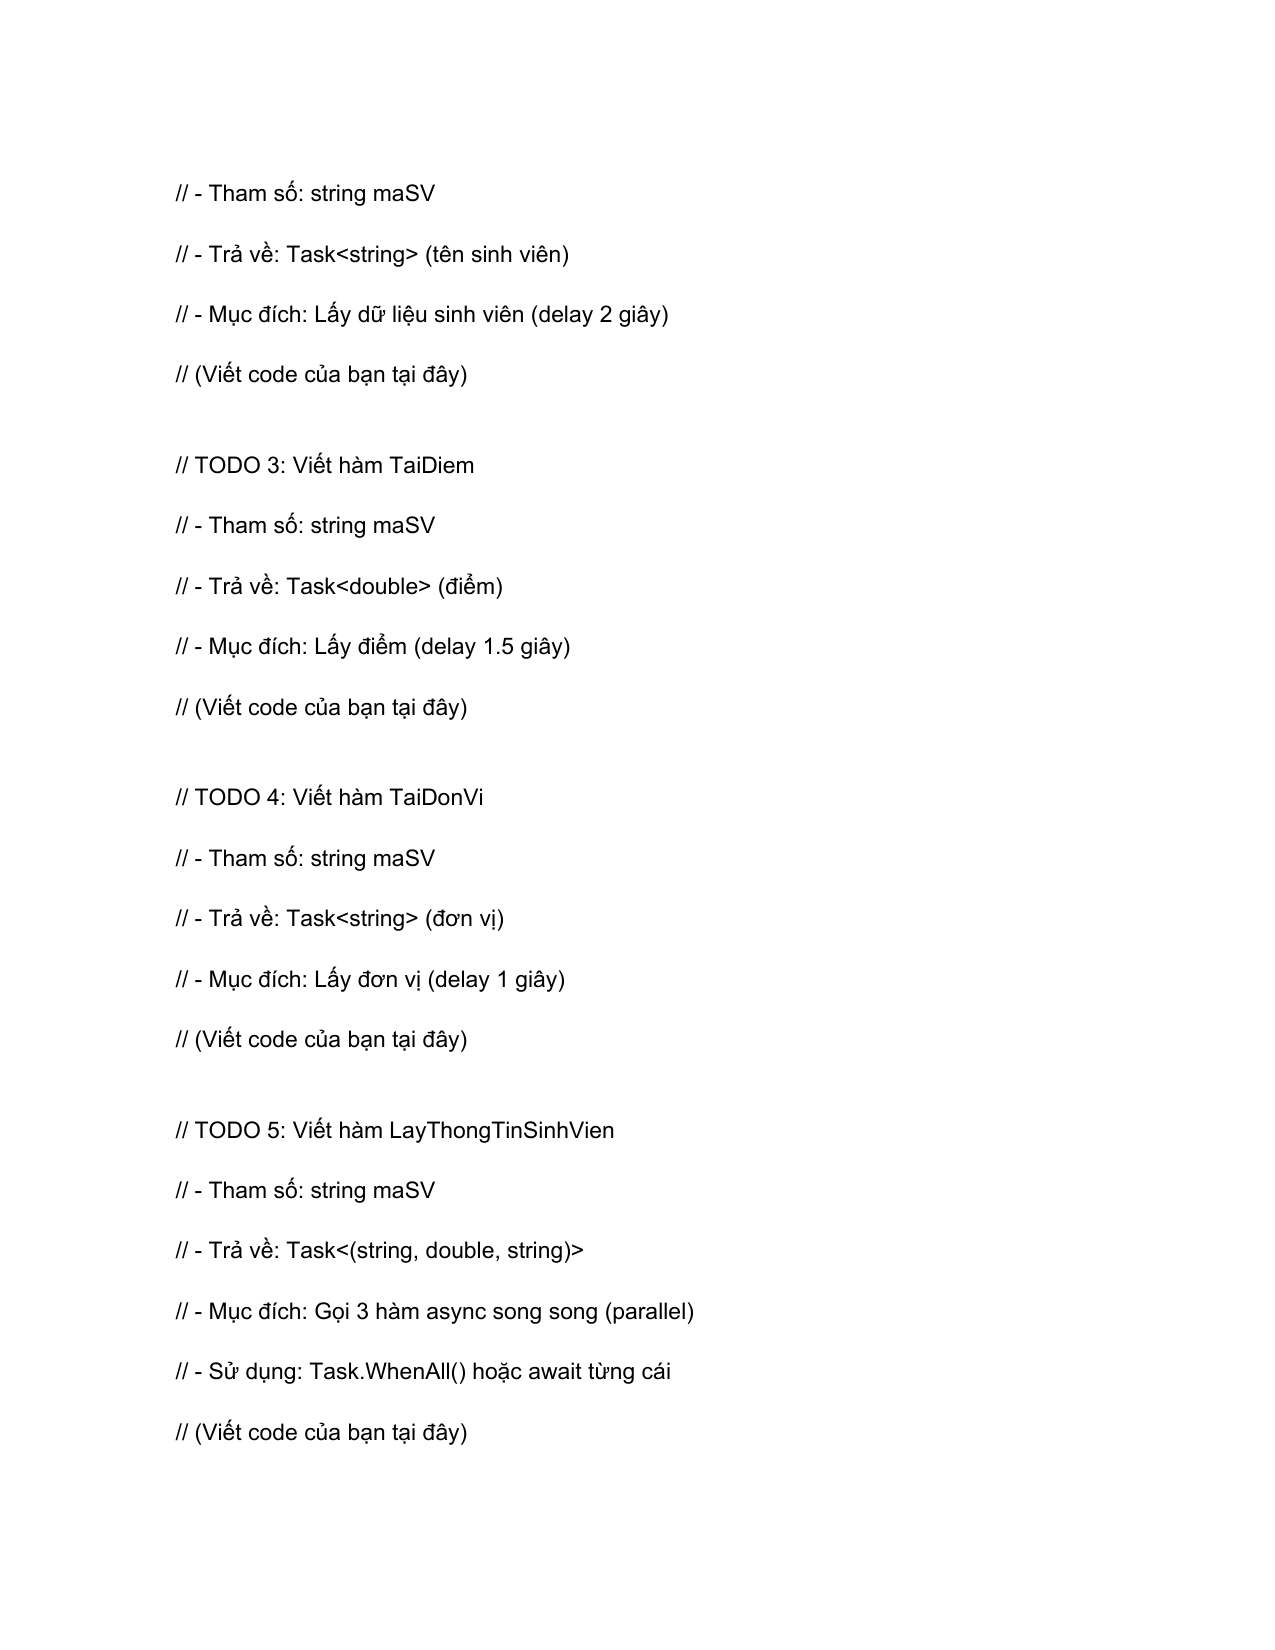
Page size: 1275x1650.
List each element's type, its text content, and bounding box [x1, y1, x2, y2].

text // - Trả về: Task<string> (đơn vị) [150, 905, 1125, 932]
text // (Viết code của bạn tại đây) [150, 1419, 1125, 1445]
text // - Tham số: string maSV [150, 512, 1125, 539]
text // - Mục đích: Lấy dữ liệu sinh viên (delay 2 giây) [150, 301, 1125, 327]
text // - Tham số: string maSV [150, 180, 1125, 207]
text // - Mục đích: Gọi 3 hàm async song song (parallel) [150, 1298, 1125, 1324]
text // - Tham số: string maSV [150, 845, 1125, 871]
text // (Viết code của bạn tại đây) [150, 1026, 1125, 1052]
text // - Sử dụng: Task.WhenAll() hoặc await từng cái [150, 1358, 1125, 1385]
text // - Trả về: Task<(string, double, string)> [150, 1237, 1125, 1264]
text // - Tham số: string maSV [150, 1177, 1125, 1203]
text // TODO 3: Viết hàm TaiDiem [150, 452, 1125, 478]
text // (Viết code của bạn tại đây) [150, 361, 1125, 388]
text // - Trả về: Task<string> (tên sinh viên) [150, 241, 1125, 267]
text // - Mục đích: Lấy điểm (delay 1.5 giây) [150, 633, 1125, 660]
text // - Mục đích: Lấy đơn vị (delay 1 giây) [150, 966, 1125, 992]
text // TODO 4: Viết hàm TaiDonVi [150, 784, 1125, 811]
text // (Viết code của bạn tại đây) [150, 694, 1125, 720]
text // - Trả về: Task<double> (điểm) [150, 573, 1125, 599]
text // TODO 5: Viết hàm LayThongTinSinhVien [150, 1117, 1125, 1143]
